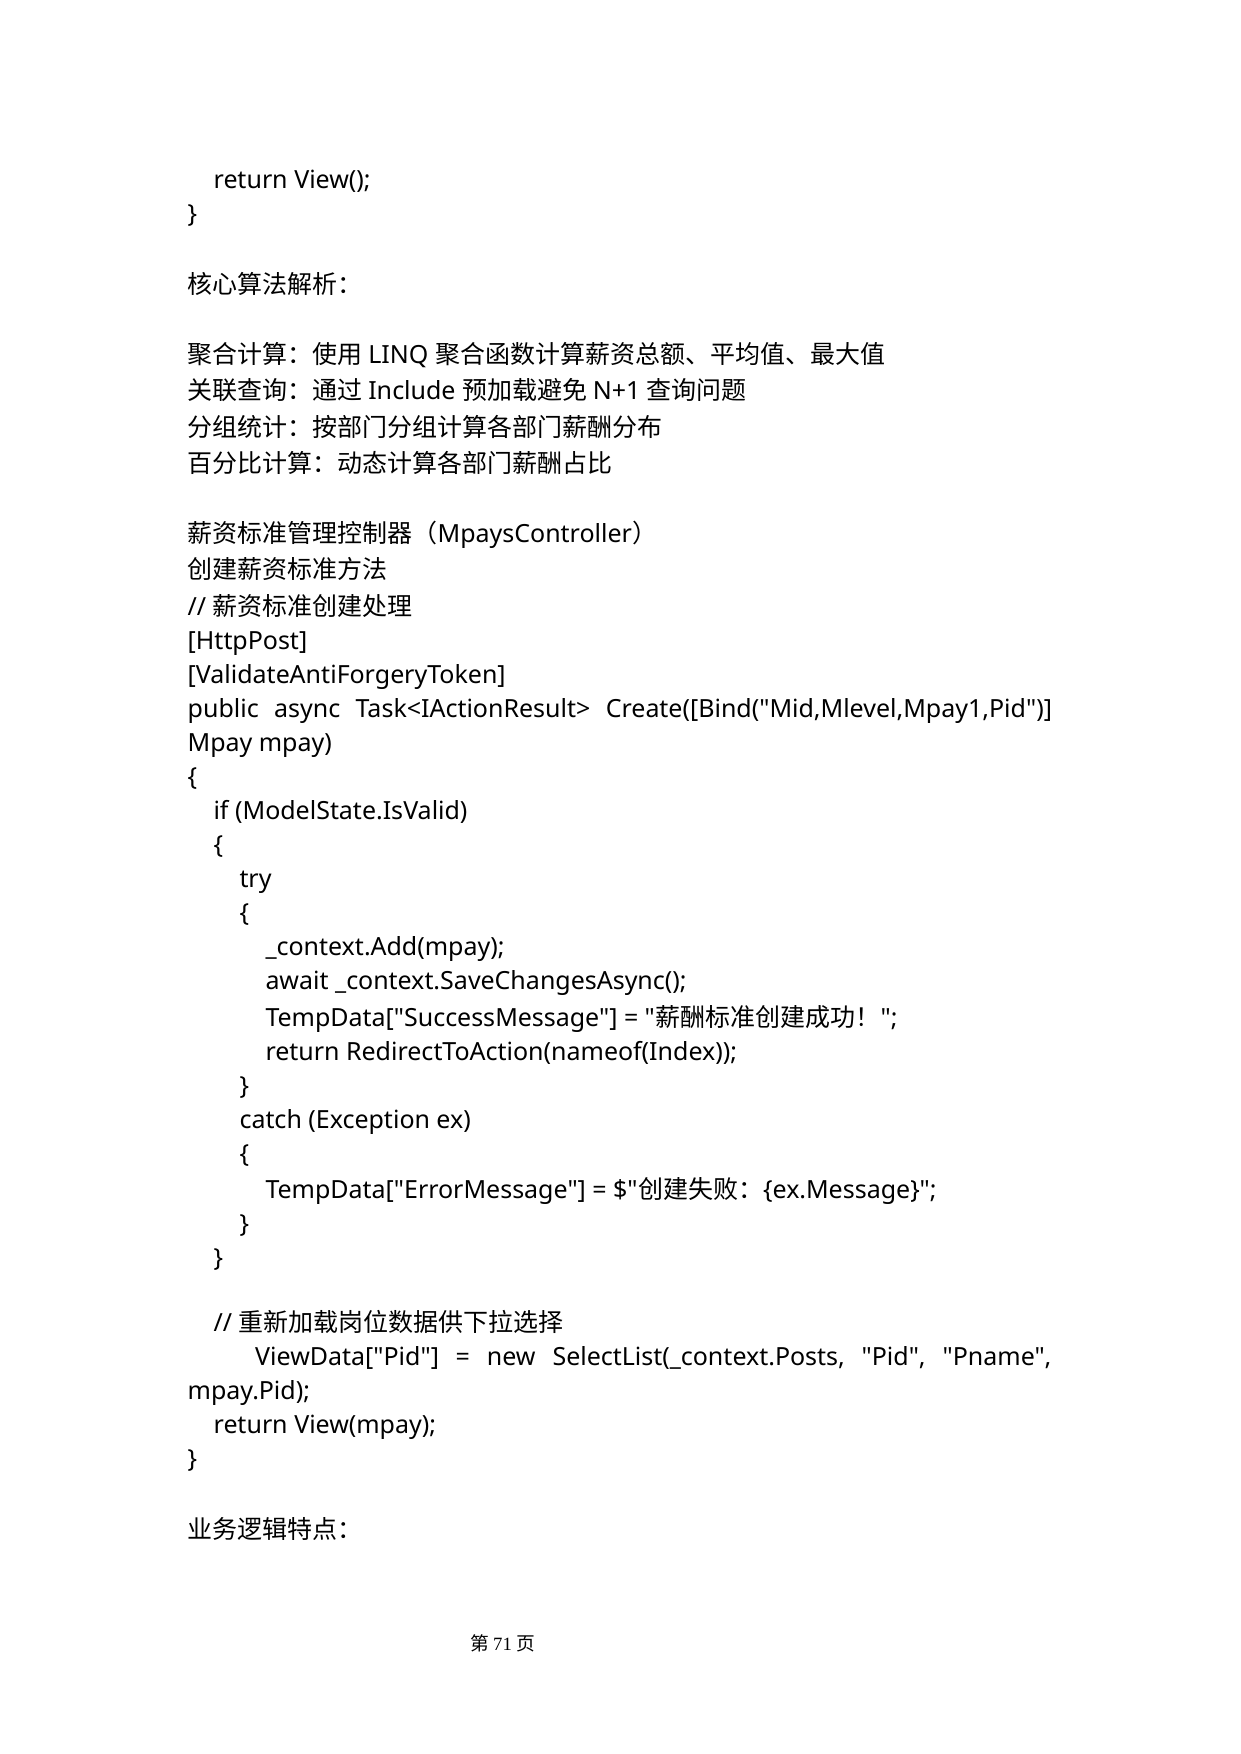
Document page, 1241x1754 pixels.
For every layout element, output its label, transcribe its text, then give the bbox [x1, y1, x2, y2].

list TempData["ErrorMessage"] = $"创建失败：{ex.Message}"; [187, 1169, 1053, 1206]
list 创建薪资标准方法 [187, 550, 1053, 586]
list // 薪资标准创建处理 [187, 586, 1053, 622]
list 分组统计：按部门分组计算各部门薪酬分布 [187, 407, 1053, 443]
list [HttpPost] [187, 622, 1053, 656]
list 业务逻辑特点： [187, 1509, 1053, 1545]
list { [187, 758, 1053, 793]
list { [187, 1135, 1053, 1169]
list return View(mpay); [187, 1407, 1053, 1441]
list 关联查询：通过 Include 预加载避免 N+1 查询问题 [187, 371, 1053, 407]
list [ValidateAntiForgeryToken] [187, 656, 1053, 690]
list { [187, 827, 1053, 861]
list // 重新加载岗位数据供下拉选择 [187, 1303, 1053, 1339]
list } [187, 1240, 1053, 1274]
list catch (Exception ex) [187, 1101, 1053, 1135]
list 薪资标准管理控制器（MpaysController） [187, 513, 1053, 550]
list 核心算法解析： [187, 264, 1053, 300]
list } [187, 1067, 1053, 1101]
list } [187, 196, 1053, 230]
list _context.Add(mpay); [187, 929, 1053, 963]
list TempData["SuccessMessage"] = "薪酬标准创建成功！"; [187, 997, 1053, 1033]
list if (ModelState.IsValid) [187, 793, 1053, 827]
list 百分比计算：动态计算各部门薪酬占比 [187, 443, 1053, 479]
list } [187, 1206, 1053, 1240]
list } [187, 1441, 1053, 1475]
list public async Task<IActionResult> Create([Bind("Mid,Mlevel,Mpay1,Pid")] Mpay mpay) [187, 690, 1053, 758]
list { [187, 895, 1053, 929]
list 聚合计算：使用 LINQ 聚合函数计算薪资总额、平均值、最大值 [187, 334, 1053, 371]
list return View(); [187, 162, 1053, 196]
list try [187, 861, 1053, 895]
list await _context.SaveChangesAsync(); [187, 963, 1053, 997]
list ViewData["Pid"] = new SelectList(_context.Posts, "Pid", "Pname", mpay.Pid); [187, 1339, 1053, 1407]
list return RedirectToAction(nameof(Index)); [187, 1033, 1053, 1067]
